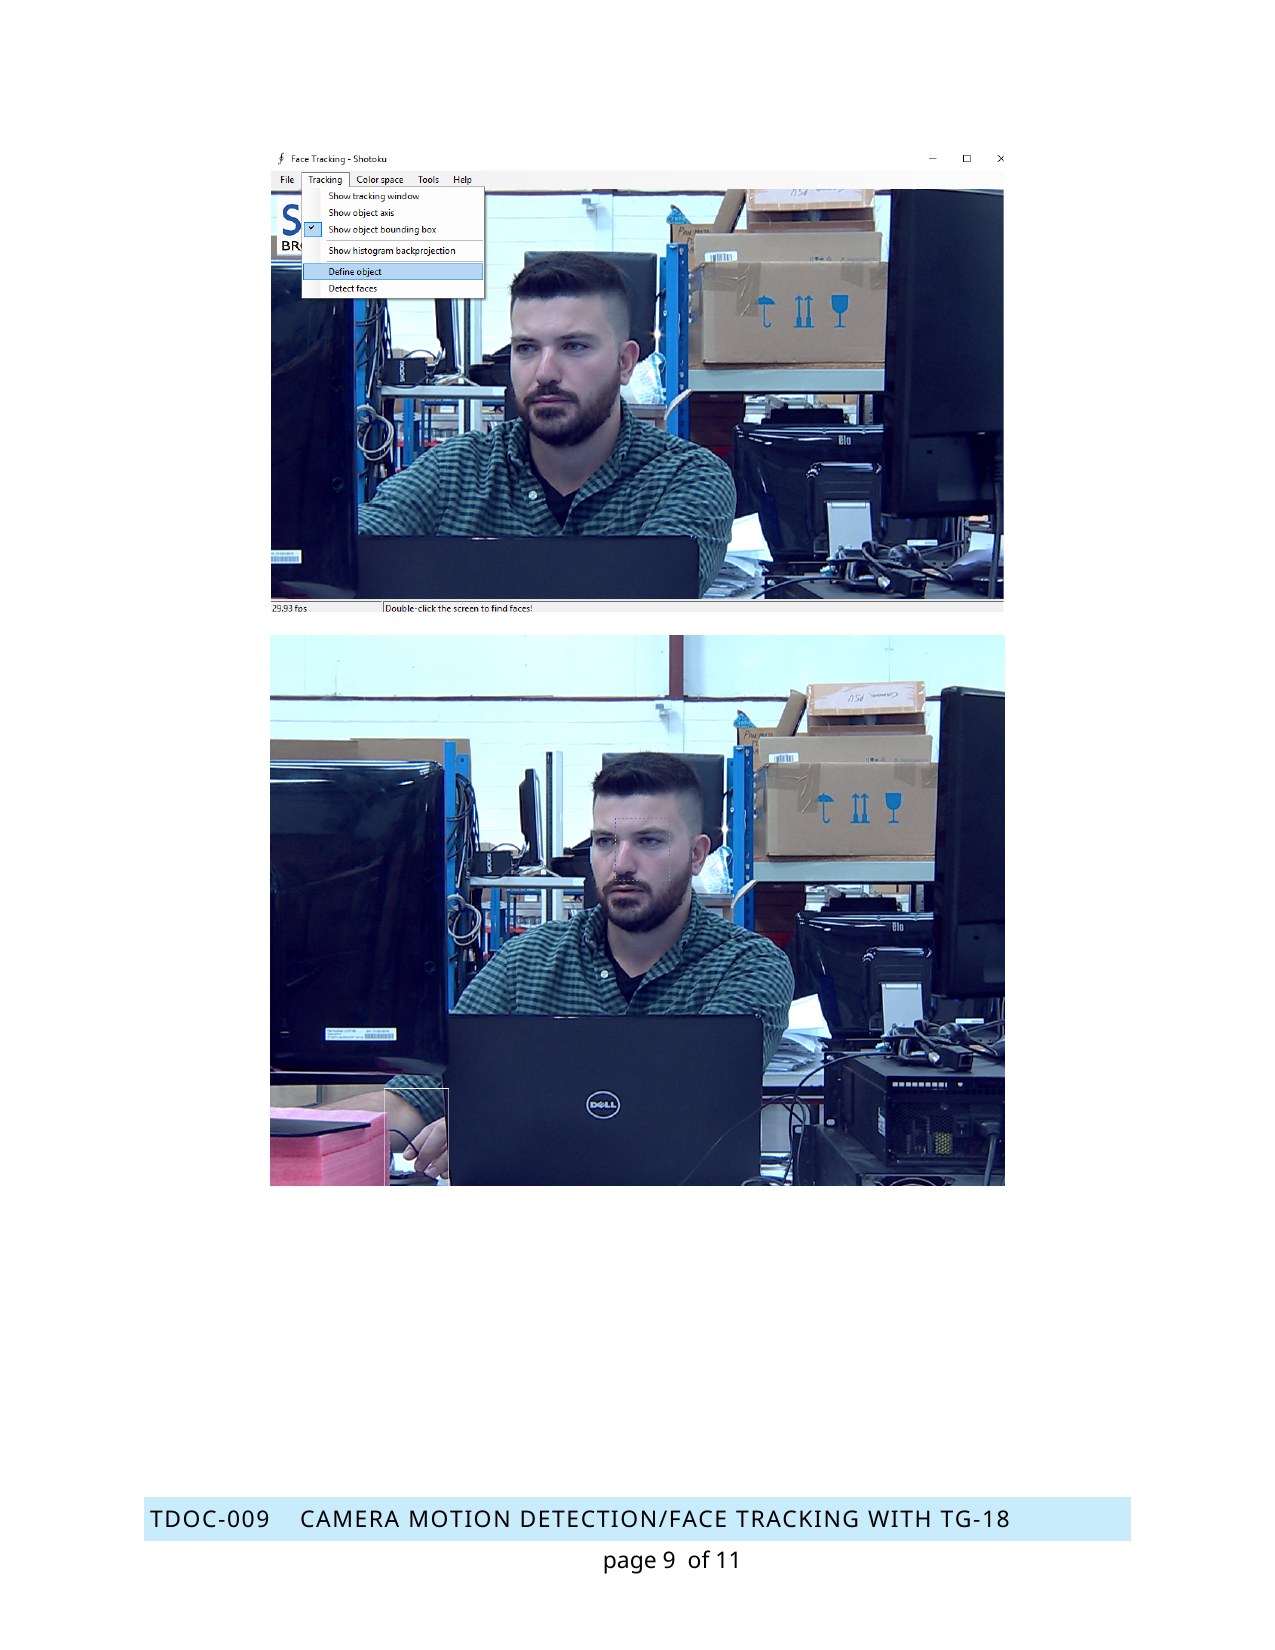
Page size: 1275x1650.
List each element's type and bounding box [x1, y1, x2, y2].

picture [270, 635, 1005, 1186]
picture [271, 150, 1004, 612]
